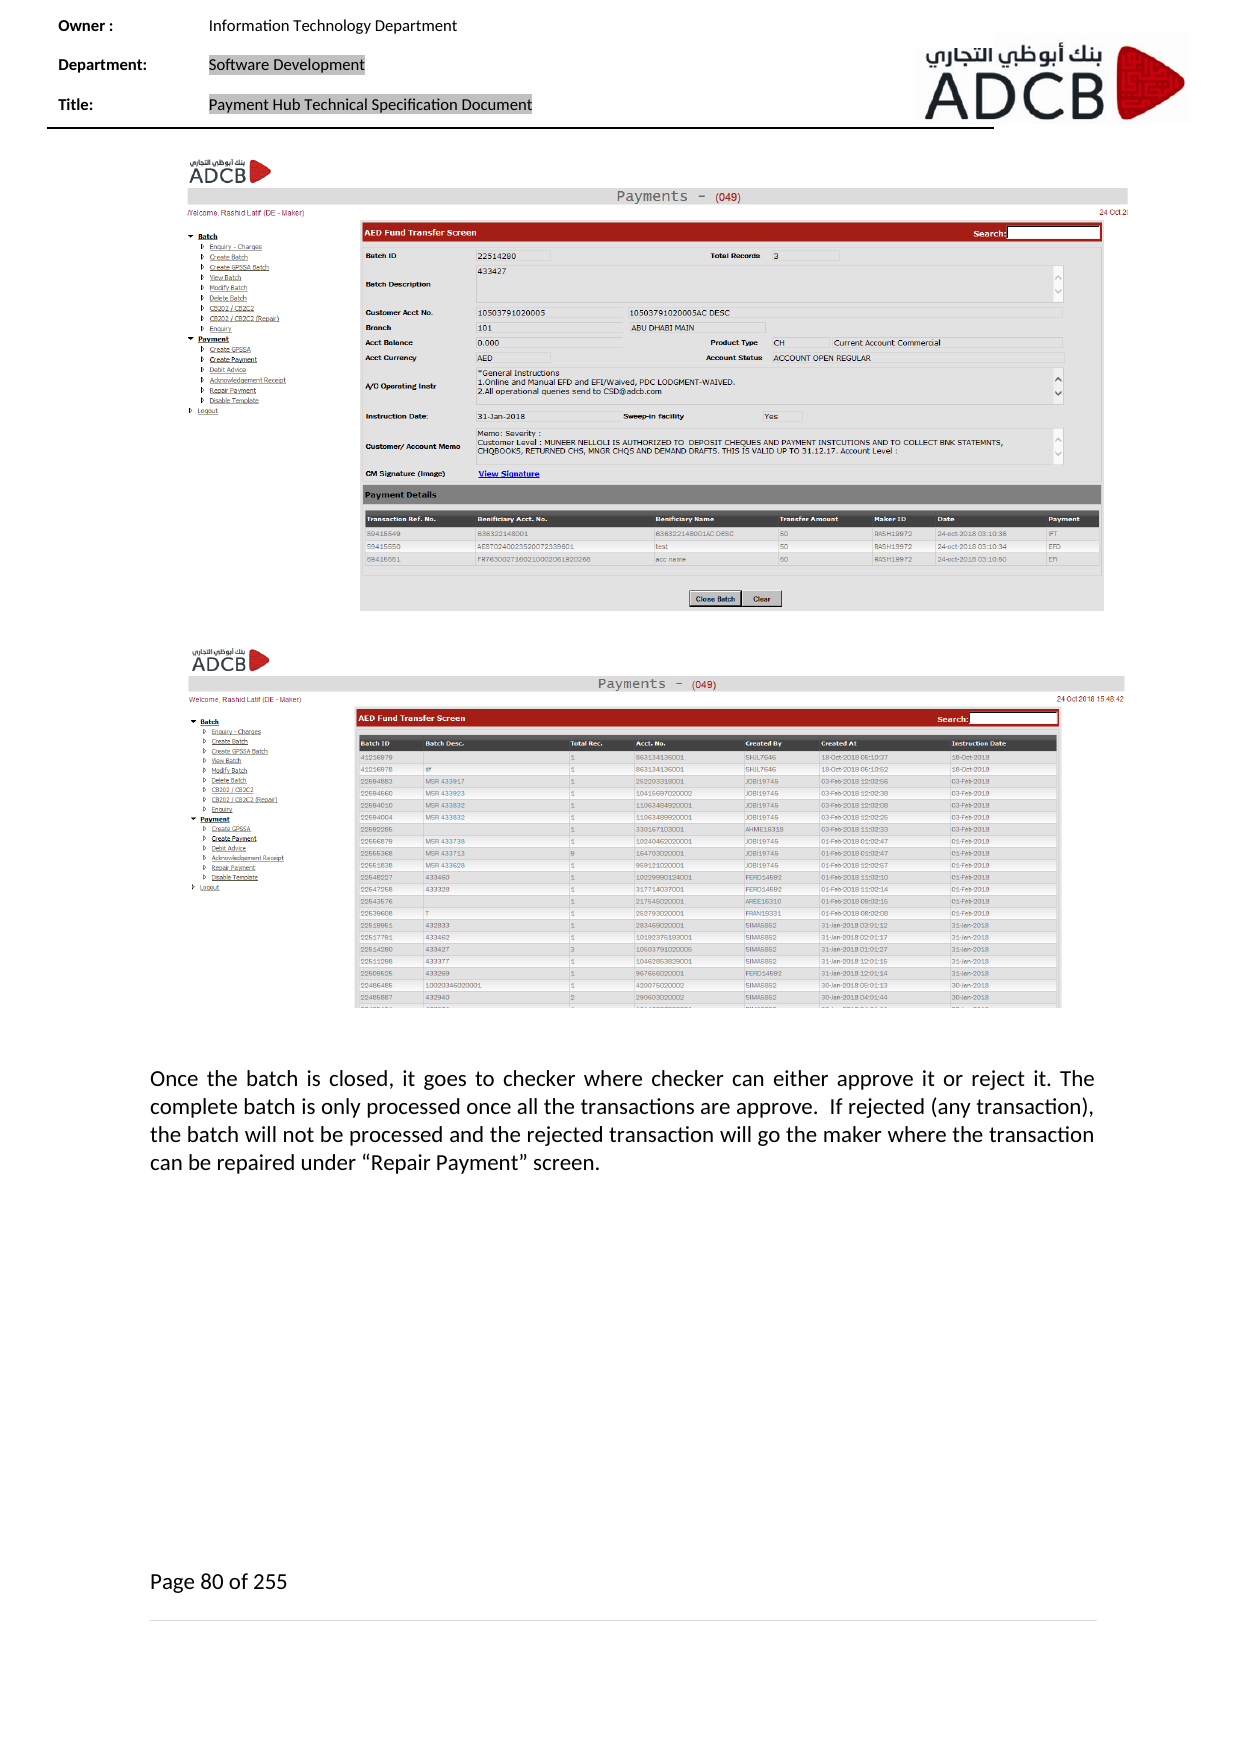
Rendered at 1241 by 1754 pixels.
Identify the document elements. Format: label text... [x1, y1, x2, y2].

picture [187, 645, 1127, 1008]
text Once the batch is closed, it goes to checker where checker can either approve it or reject it. The complete batch is only processed once all the transactions are approve. If rejected (any transaction), the batch will not be processed and the rejected transaction will go the maker where the transaction can be repaired under “Repair Payment” screen. [150, 1064, 1097, 1176]
picture [914, 33, 1189, 124]
picture [187, 156, 1128, 618]
